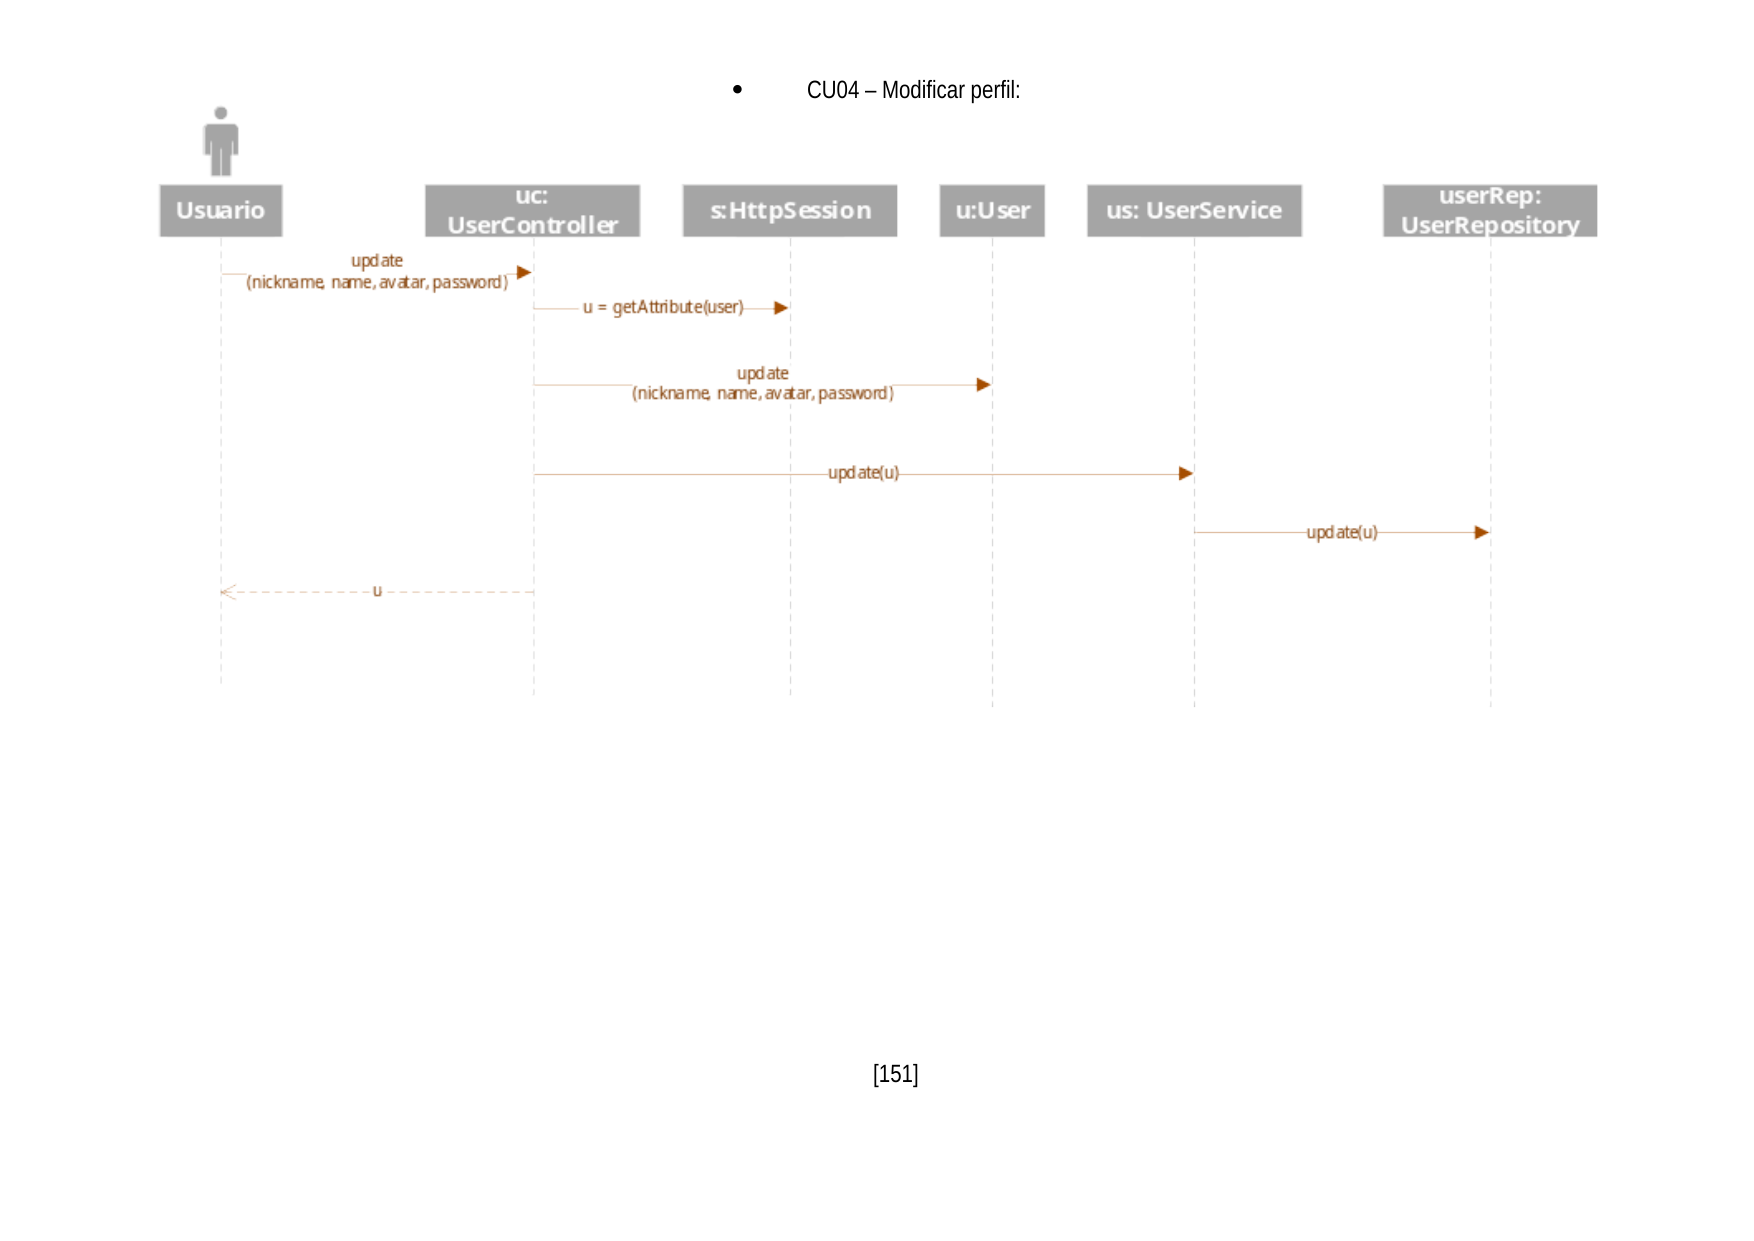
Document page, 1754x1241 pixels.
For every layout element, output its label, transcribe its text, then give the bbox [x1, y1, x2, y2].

list CU04 – Modificar perfil: [75, 75, 1679, 744]
